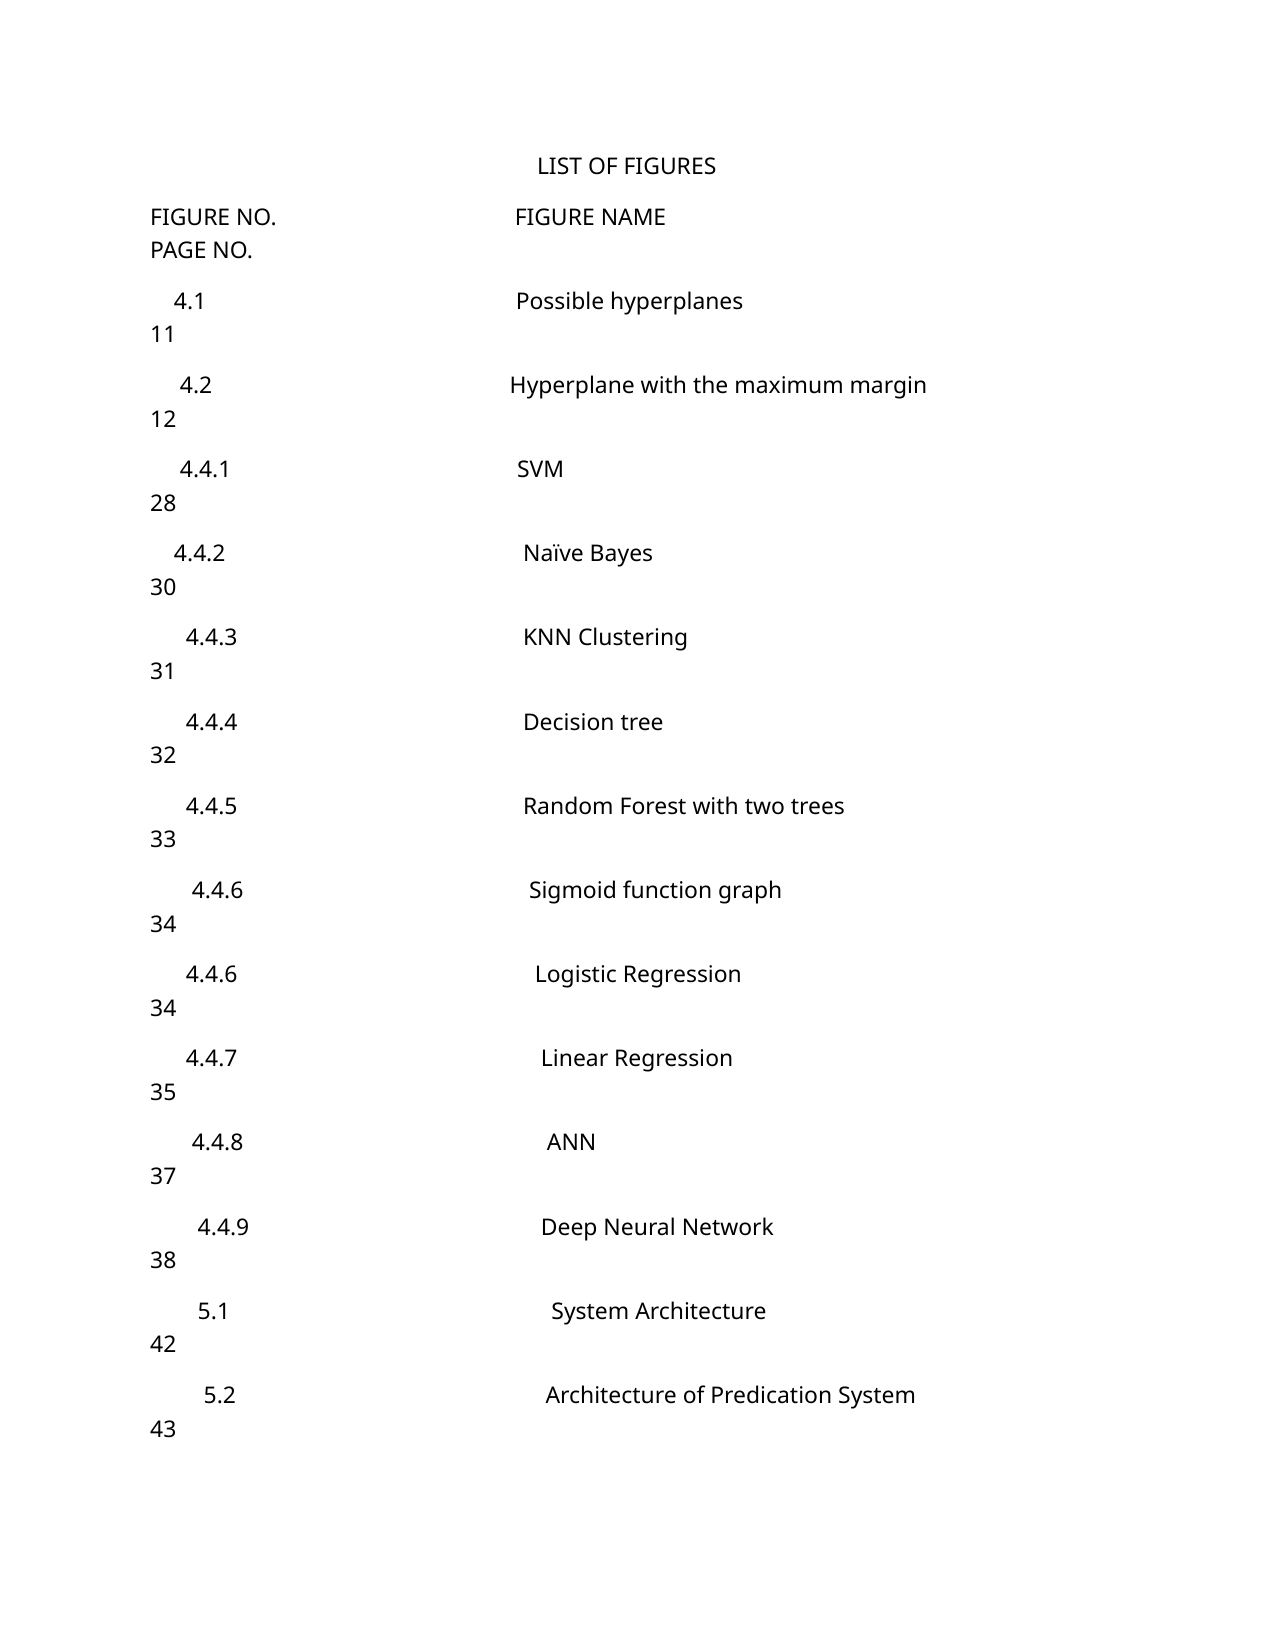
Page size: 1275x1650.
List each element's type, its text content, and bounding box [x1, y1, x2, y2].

text FIGURE NO. FIGURE NAME PAGE NO. [150, 200, 1125, 265]
text 4.4.3 KNN Clustering 31 [150, 621, 1125, 686]
text 4.4.9 Deep Neural Network 38 [150, 1210, 1125, 1275]
text 4.4.1 SVM 28 [150, 453, 1125, 518]
text 4.4.8 ANN 37 [150, 1126, 1125, 1191]
text 5.2 Architecture of Predication System 43 [150, 1379, 1125, 1444]
text LIST OF FIGURES [150, 150, 1125, 181]
text 4.4.5 Random Forest with two trees 33 [150, 789, 1125, 854]
text 4.4.4 Decision tree 32 [150, 705, 1125, 770]
text 5.1 System Architecture 42 [150, 1294, 1125, 1359]
text 4.4.2 Naïve Bayes 30 [150, 537, 1125, 602]
text 4.1 Possible hyperplanes 11 [150, 284, 1125, 349]
text 4.4.6 Logistic Regression 34 [150, 958, 1125, 1023]
text 4.4.6 Sigmoid function graph 34 [150, 874, 1125, 939]
text 4.2 Hyperplane with the maximum margin 12 [150, 369, 1125, 434]
text 4.4.7 Linear Regression 35 [150, 1042, 1125, 1107]
